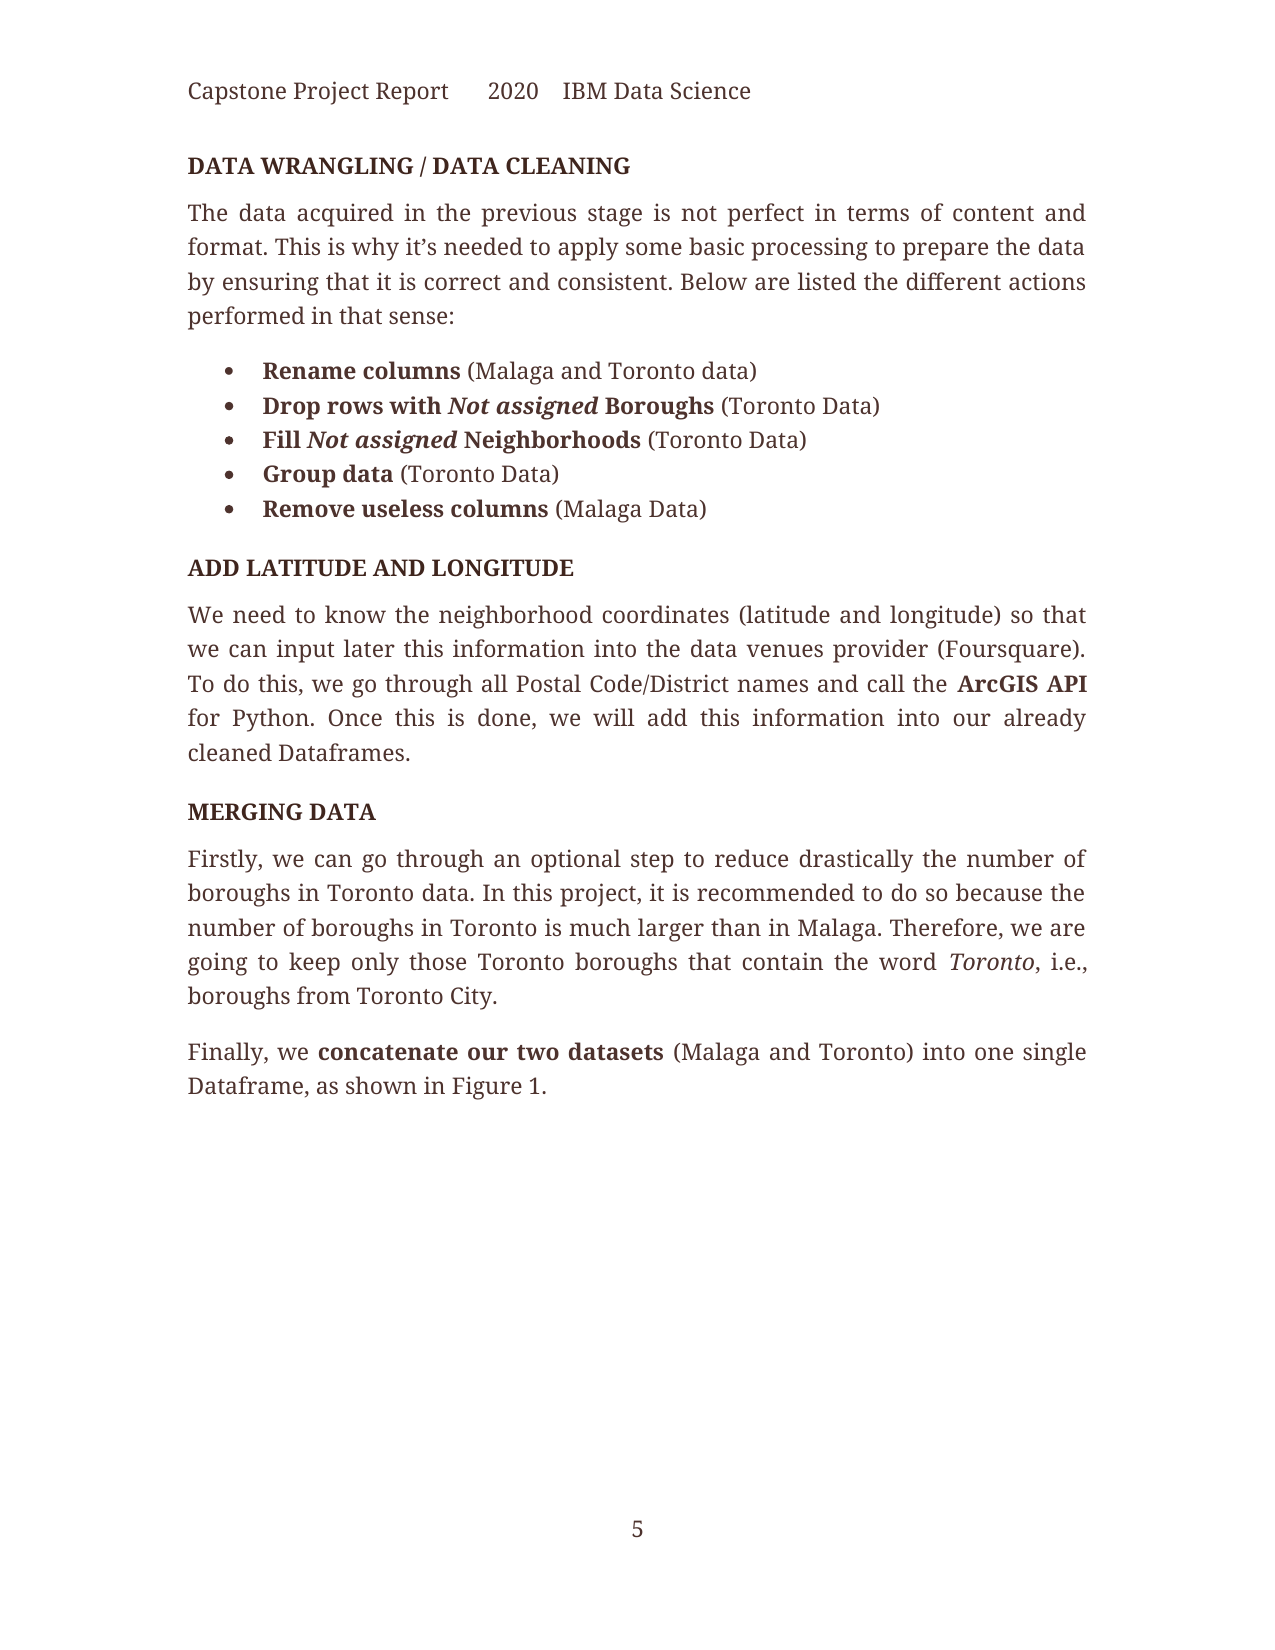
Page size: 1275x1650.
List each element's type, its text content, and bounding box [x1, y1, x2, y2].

list Group data (Toronto Data) [225, 458, 1087, 489]
text The data acquired in the previous stage is not perfect in terms of content and format. This is why it’s needed to apply some basic processing to prepare the data by ensuring that it is correct and consistent. Below are listed the different actions performed in that sense: [187, 197, 1087, 331]
list Drop rows with Not assigned Boroughs (Toronto Data) [225, 389, 1087, 421]
list Fill Not assigned Neighborhoods (Toronto Data) [225, 424, 1087, 455]
subtitle Merging data [187, 796, 1087, 827]
text Firstly, we can go through an optional step to reduce drastically the number of boroughs in Toronto data. In this project, it is recommended to do so because the number of boroughs in Toronto is much larger than in Malaga. Therefore, we are going to keep only those Toronto boroughs that contain the word Toronto, i.e., boroughs from Toronto City. [187, 843, 1087, 1011]
subtitle Data wrangling / Data cleaning [187, 150, 1087, 181]
list Remove useless columns (Malaga Data) [225, 493, 1087, 524]
text We need to know the neighborhood coordinates (latitude and longitude) so that we can input later this information into the data venues provider (Foursquare). To do this, we go through all Postal Code/District names and call the ArcGIS API for Python. Once this is done, we will add this information into our already cleaned Dataframes. [187, 599, 1087, 768]
text Finally, we concatenate our two datasets (Malaga and Toronto) into one single Dataframe, as shown in Figure 1. [187, 1035, 1087, 1101]
list Rename columns (Malaga and Toronto data) [225, 355, 1087, 386]
subtitle Add latitude and longitude [187, 552, 1087, 583]
